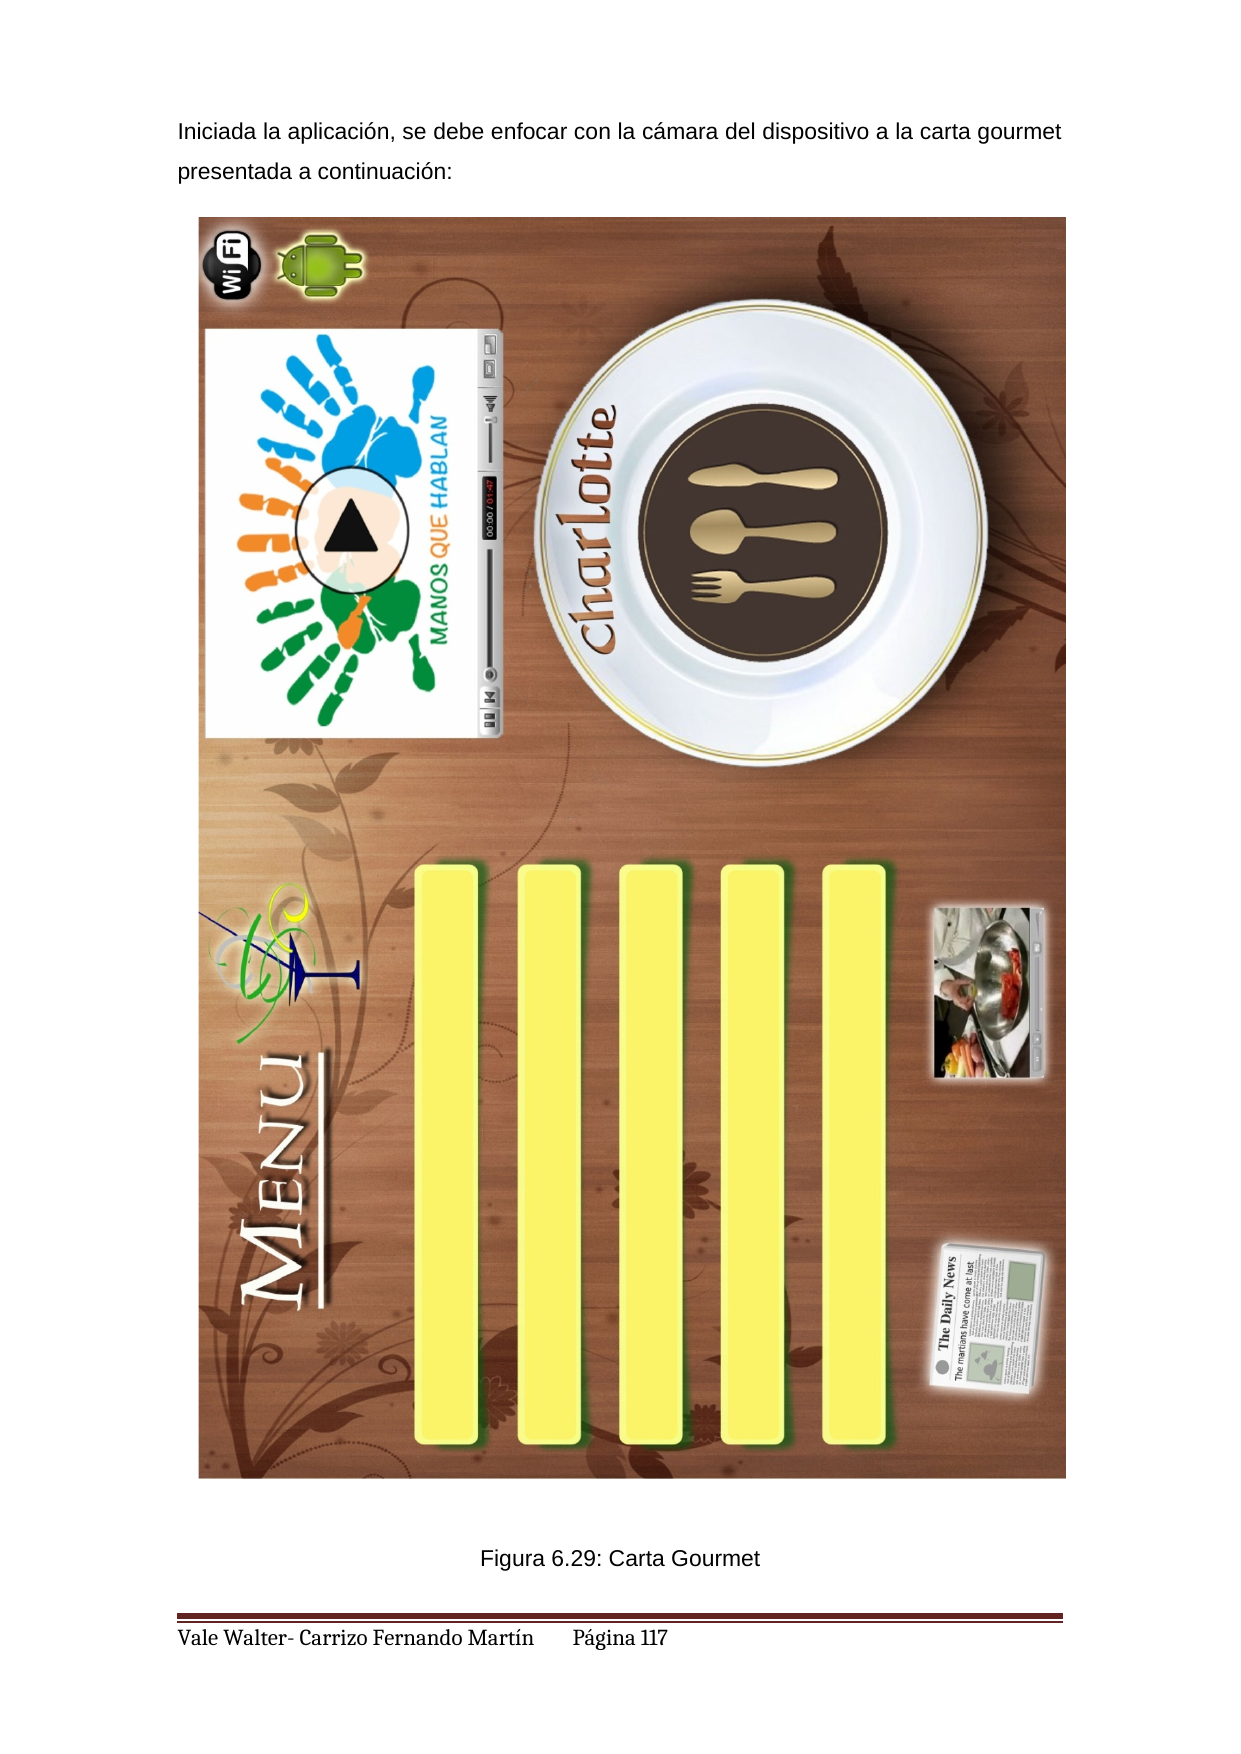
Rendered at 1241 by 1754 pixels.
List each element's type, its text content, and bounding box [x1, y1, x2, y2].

picture [198, 217, 1066, 1476]
text Iniciada la aplicación, se debe enfocar con la cámara del dispositivo a la carta gourmet presentada a continuación: [177, 118, 1063, 184]
